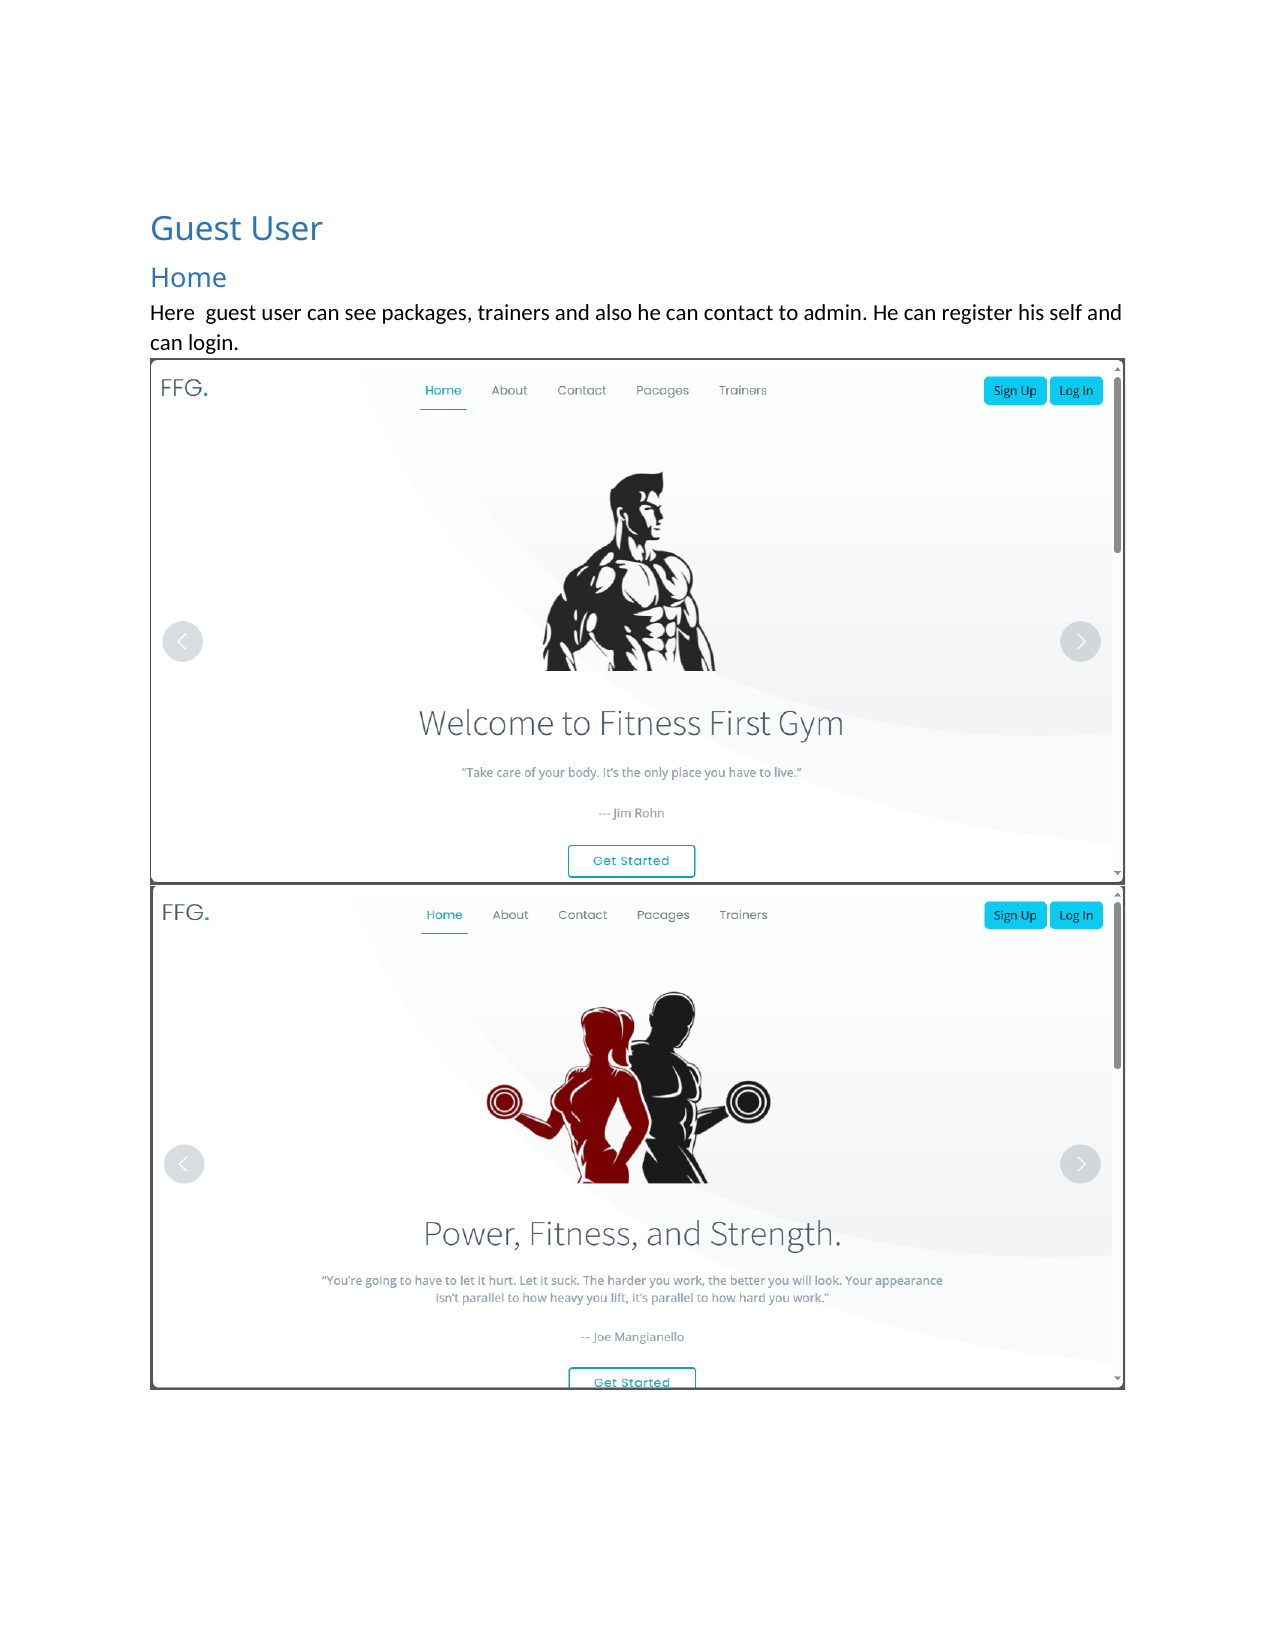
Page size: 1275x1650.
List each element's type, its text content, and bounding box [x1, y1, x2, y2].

subtitle Home [150, 258, 1125, 295]
subtitle Guest User [150, 205, 1125, 251]
picture [150, 358, 1125, 885]
text Here guest user can see packages, trainers and also he can contact to admin. He can register his self and can login. [150, 298, 1125, 358]
picture [150, 886, 1125, 1390]
